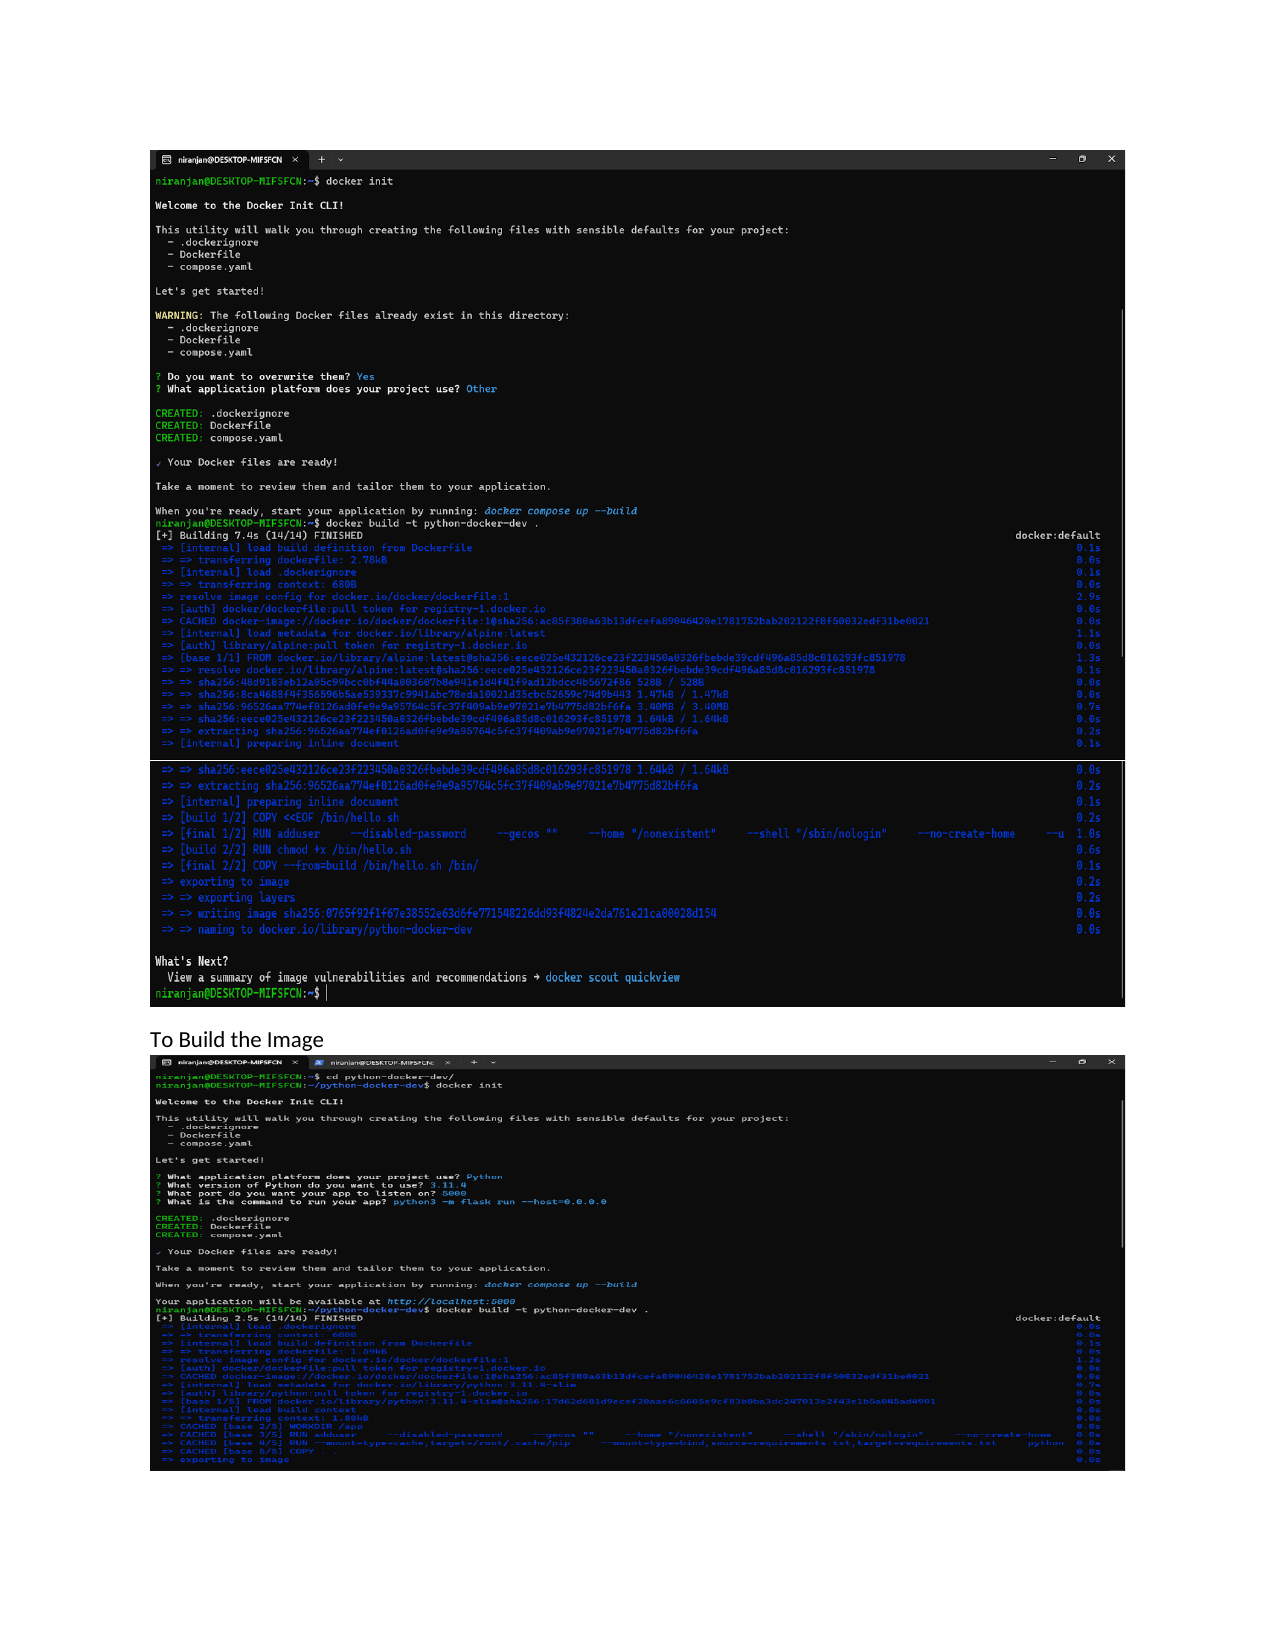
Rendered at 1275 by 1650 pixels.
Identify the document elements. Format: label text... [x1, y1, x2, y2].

picture [150, 150, 1125, 760]
picture [150, 761, 1125, 1007]
text To Build the Image [150, 1025, 1125, 1055]
picture [150, 1055, 1125, 1471]
